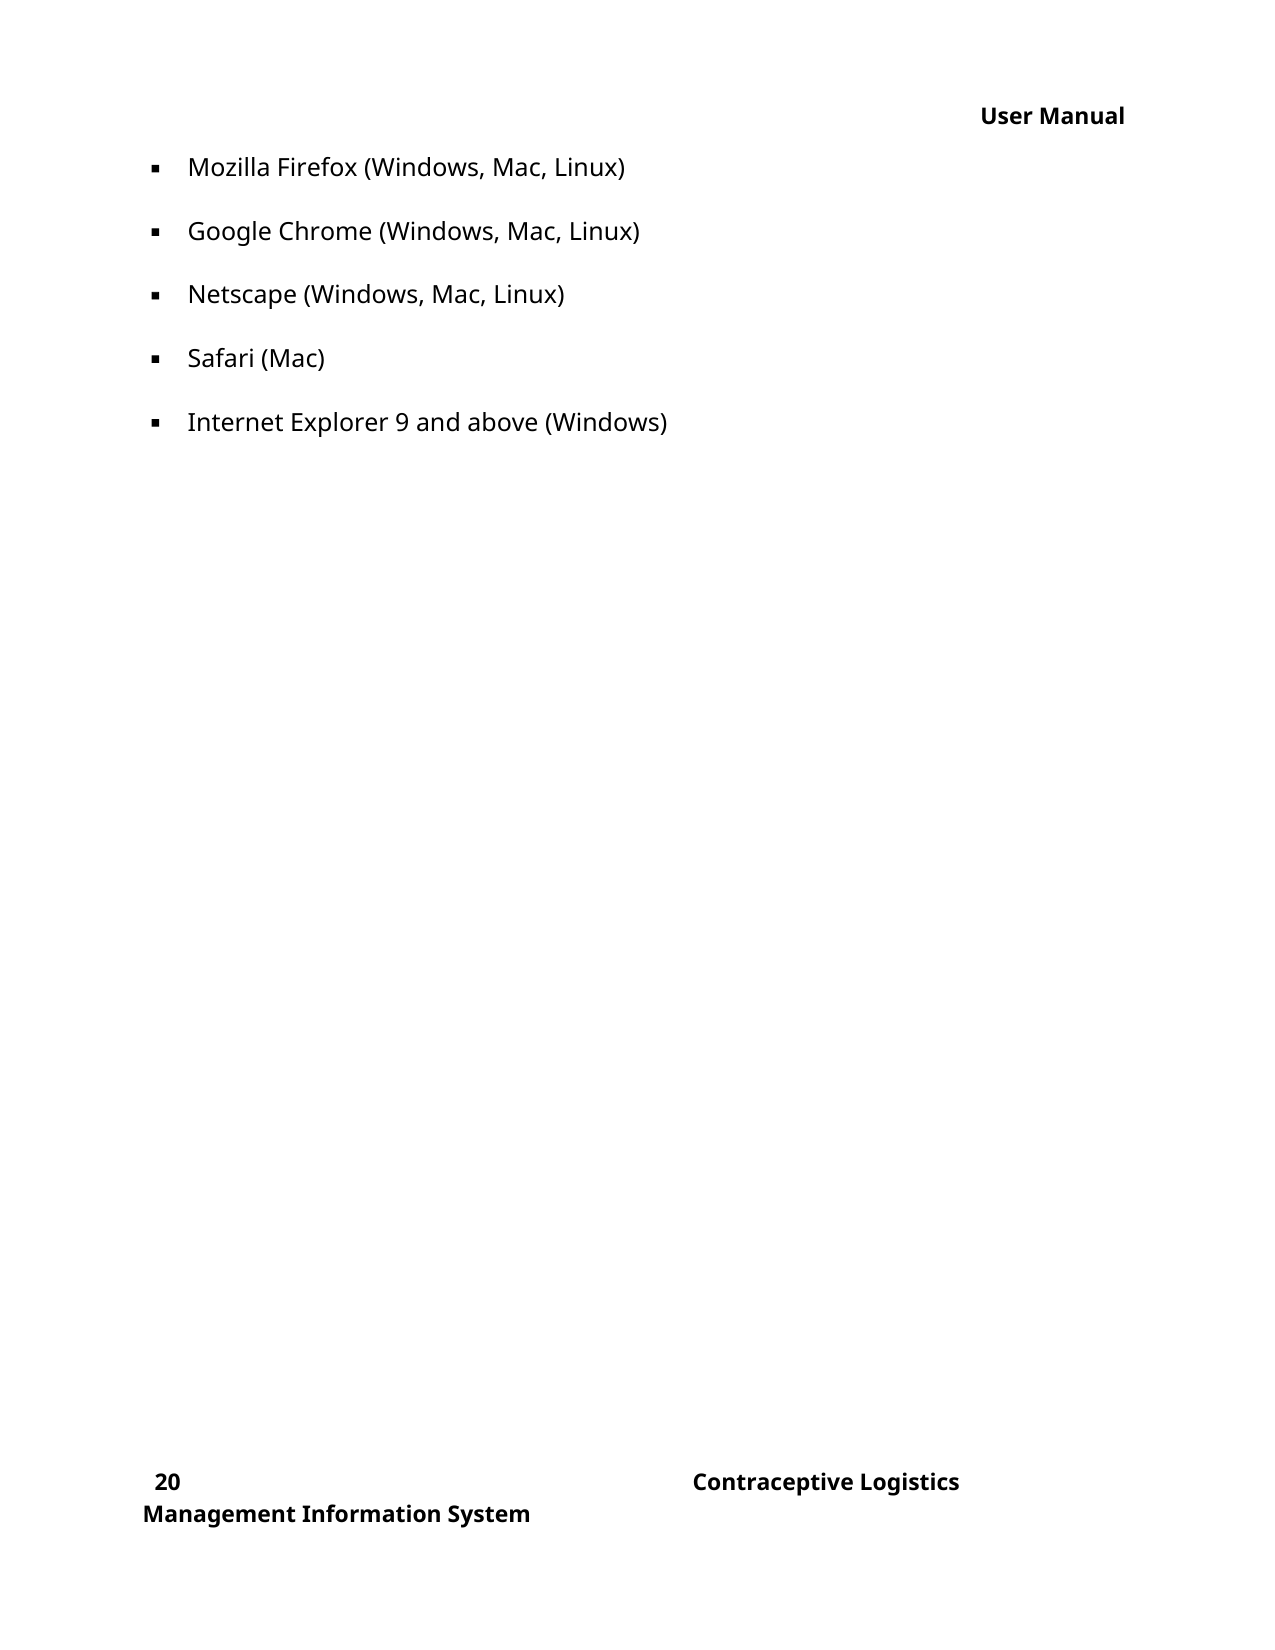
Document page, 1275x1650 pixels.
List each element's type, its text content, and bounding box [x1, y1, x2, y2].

list Mozilla Firefox (Windows, Mac, Linux) [150, 150, 1125, 184]
list Safari (Mac) [150, 341, 1125, 375]
list Internet Explorer 9 and above (Windows) [150, 404, 1125, 438]
list Google Chrome (Windows, Mac, Linux) [150, 213, 1125, 248]
list Netscape (Windows, Mac, Linux) [150, 277, 1125, 311]
